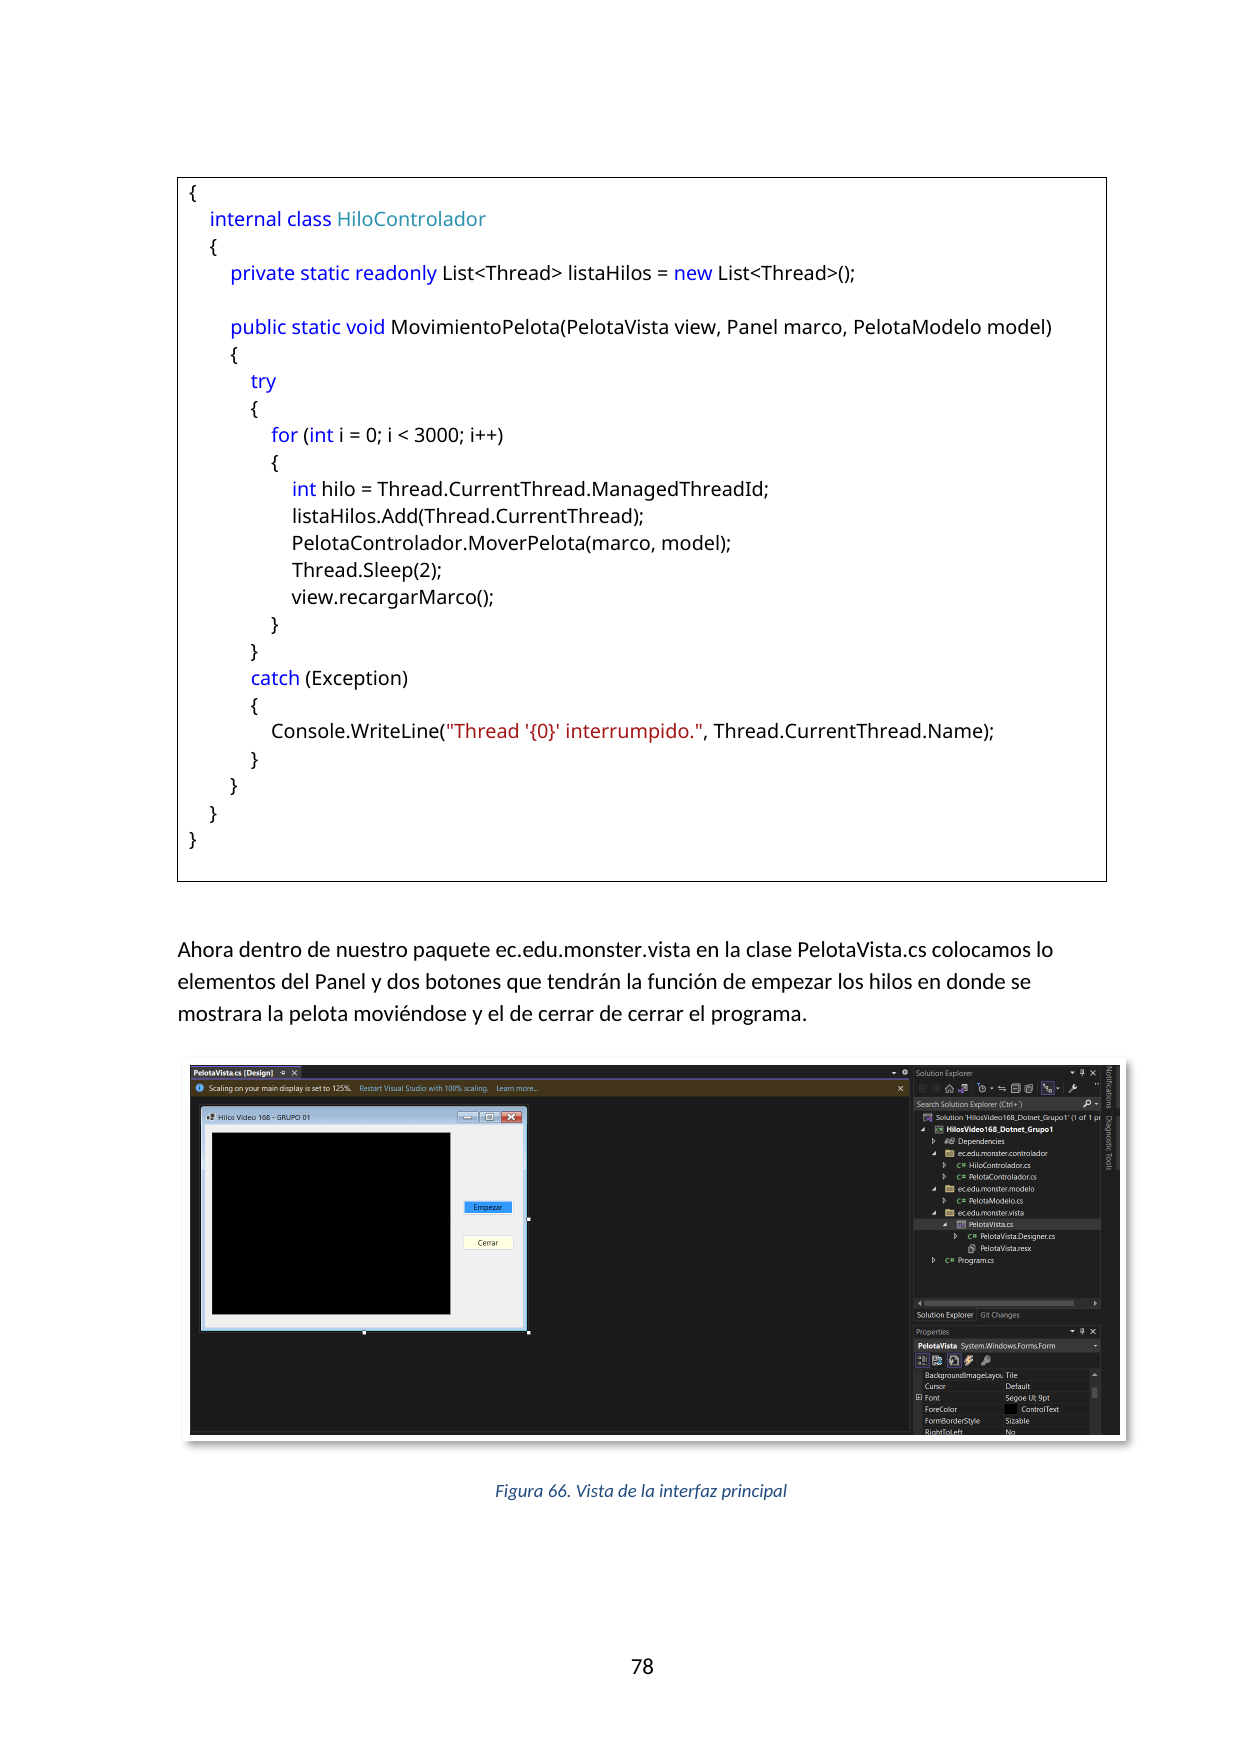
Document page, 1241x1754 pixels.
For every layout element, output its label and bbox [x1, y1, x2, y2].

picture [190, 1065, 1120, 1435]
